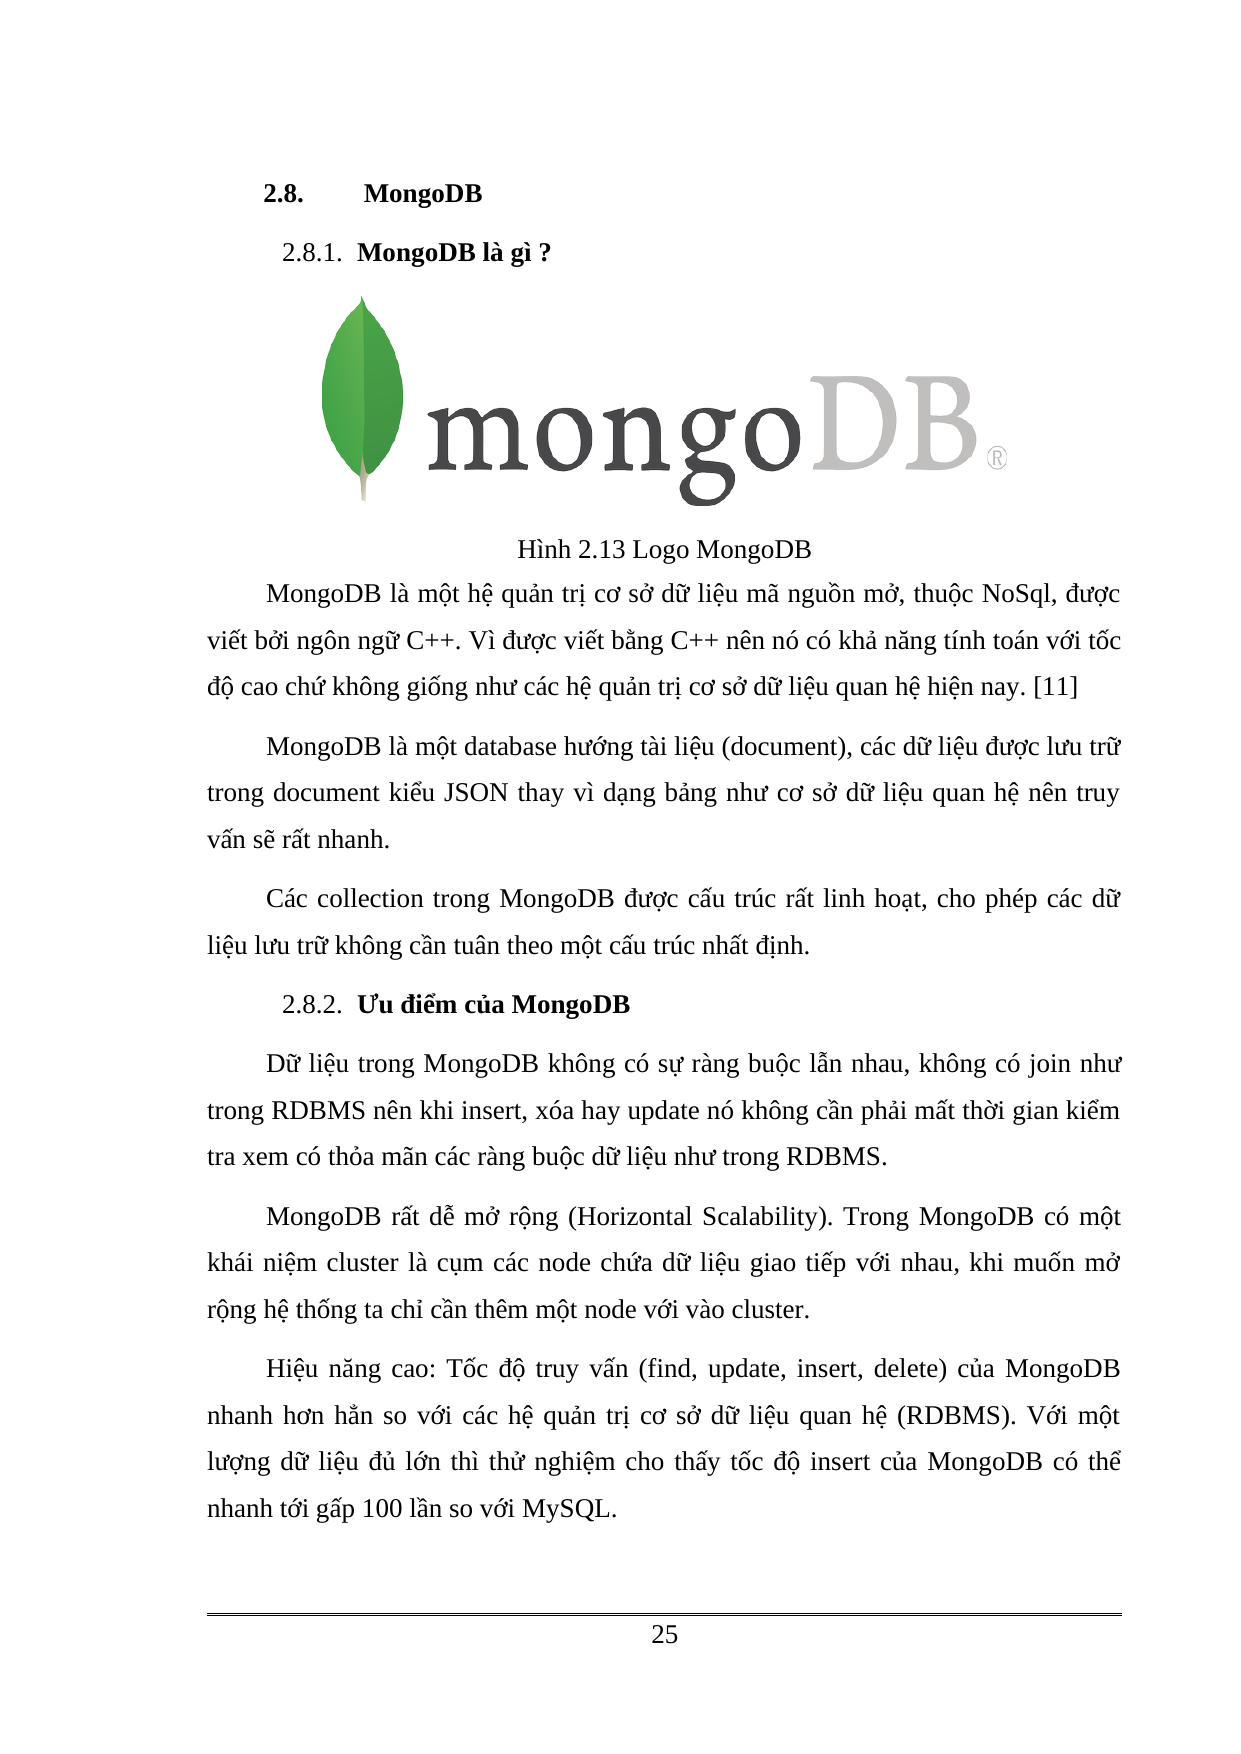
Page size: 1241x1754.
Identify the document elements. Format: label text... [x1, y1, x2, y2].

subtitle MongoDB là gì ? [282, 236, 1122, 267]
subtitle Ưu điểm của MongoDB [282, 988, 1122, 1019]
text MongoDB rất dễ mở rộng (Horizontal Scalability). Trong MongoDB có một khái niệm cluster là cụm các node chứa dữ liệu giao tiếp với nhau, khi muốn mở rộng hệ thống ta chỉ cần thêm một node với vào cluster. [207, 1200, 1122, 1324]
text MongoDB là một database hướng tài liệu (document), các dữ liệu được lưu trữ trong document kiểu JSON thay vì dạng bảng như cơ sở dữ liệu quan hệ nên truy vấn sẽ rất nhanh. [207, 730, 1122, 854]
text Các collection trong MongoDB được cấu trúc rất linh hoạt, cho phép các dữ liệu lưu trữ không cần tuân theo một cấu trúc nhất định. [207, 882, 1122, 960]
picture [322, 295, 1007, 506]
subtitle MongoDB [263, 177, 1122, 208]
text Hiệu năng cao: Tốc độ truy vấn (find, update, insert, delete) của MongoDB nhanh hơn hẳn so với các hệ quản trị cơ sở dữ liệu quan hệ (RDBMS). Với một lượng dữ liệu đủ lớn thì thử nghiệm cho thấy tốc độ insert của MongoDB có thể nhanh tới gấp 100 lần so với MySQL. [207, 1352, 1122, 1523]
text Dữ liệu trong MongoDB không có sự ràng buộc lẫn nhau, không có join như trong RDBMS nên khi insert, xóa hay update nó không cần phải mất thời gian kiểm tra xem có thỏa mãn các ràng buộc dữ liệu như trong RDBMS. [207, 1047, 1122, 1172]
text MongoDB là một hệ quản trị cơ sở dữ liệu mã nguồn mở, thuộc NoSql, được viết bởi ngôn ngữ C++. Vì được viết bằng C++ nên nó có khả năng tính toán với tốc độ cao chứ không giống như các hệ quản trị cơ sở dữ liệu quan hệ hiện nay. [11] [207, 577, 1122, 702]
